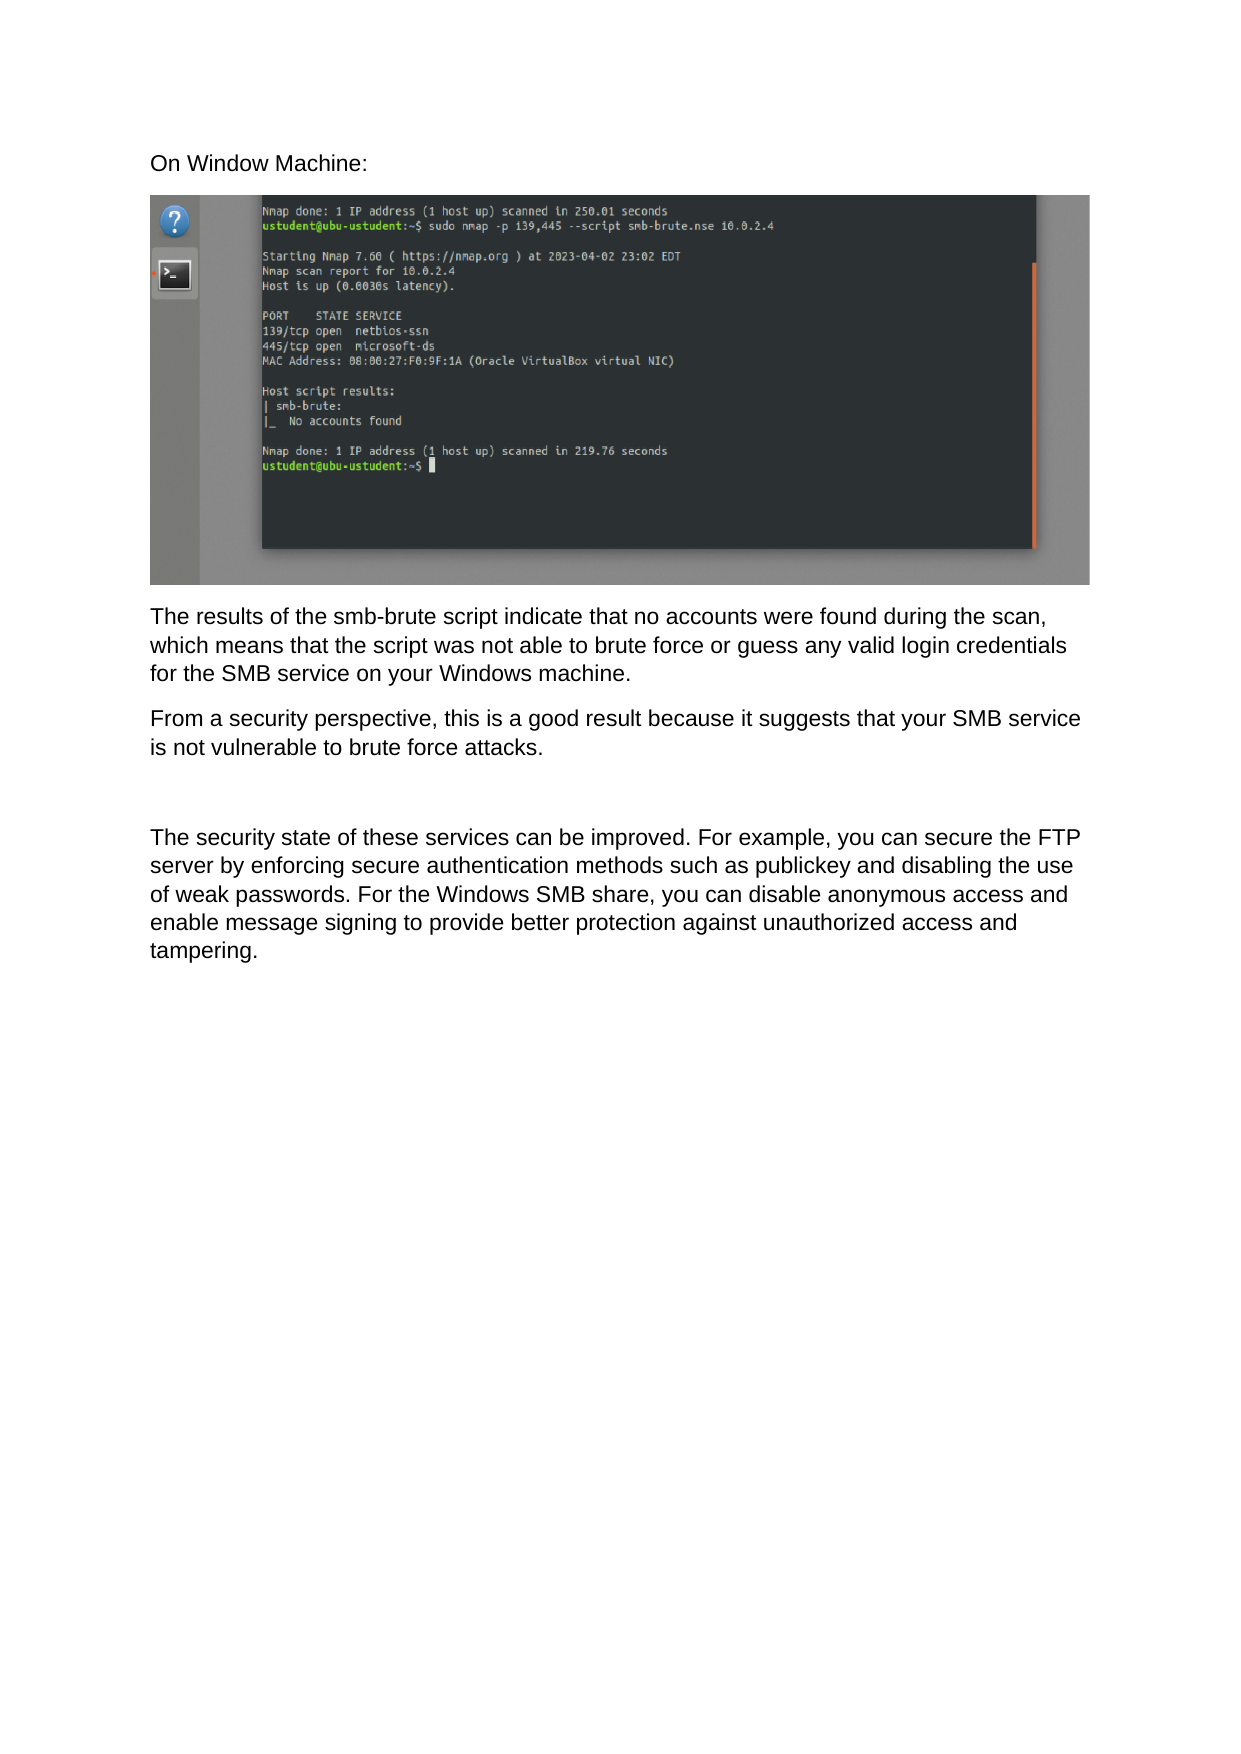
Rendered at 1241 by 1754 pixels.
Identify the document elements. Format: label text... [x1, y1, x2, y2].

text From a security perspective, this is a good result because it suggests that your SMB service is not vulnerable to brute force attacks. [150, 705, 1090, 760]
text The results of the smb-brute script indicate that no accounts were found during the scan, which means that the script was not able to brute force or guess any valid login credentials for the SMB service on your Windows machine. [150, 603, 1090, 686]
text The security state of these services can be improved. For example, you can secure the FTP server by enforcing secure authentication methods such as publickey and disabling the use of weak passwords. For the Windows SMB share, you can disable anonymous access and enable message signing to provide better protection against unauthorized access and tampering. [150, 824, 1090, 964]
text On Window Machine: [150, 150, 1090, 176]
picture [150, 195, 1090, 585]
